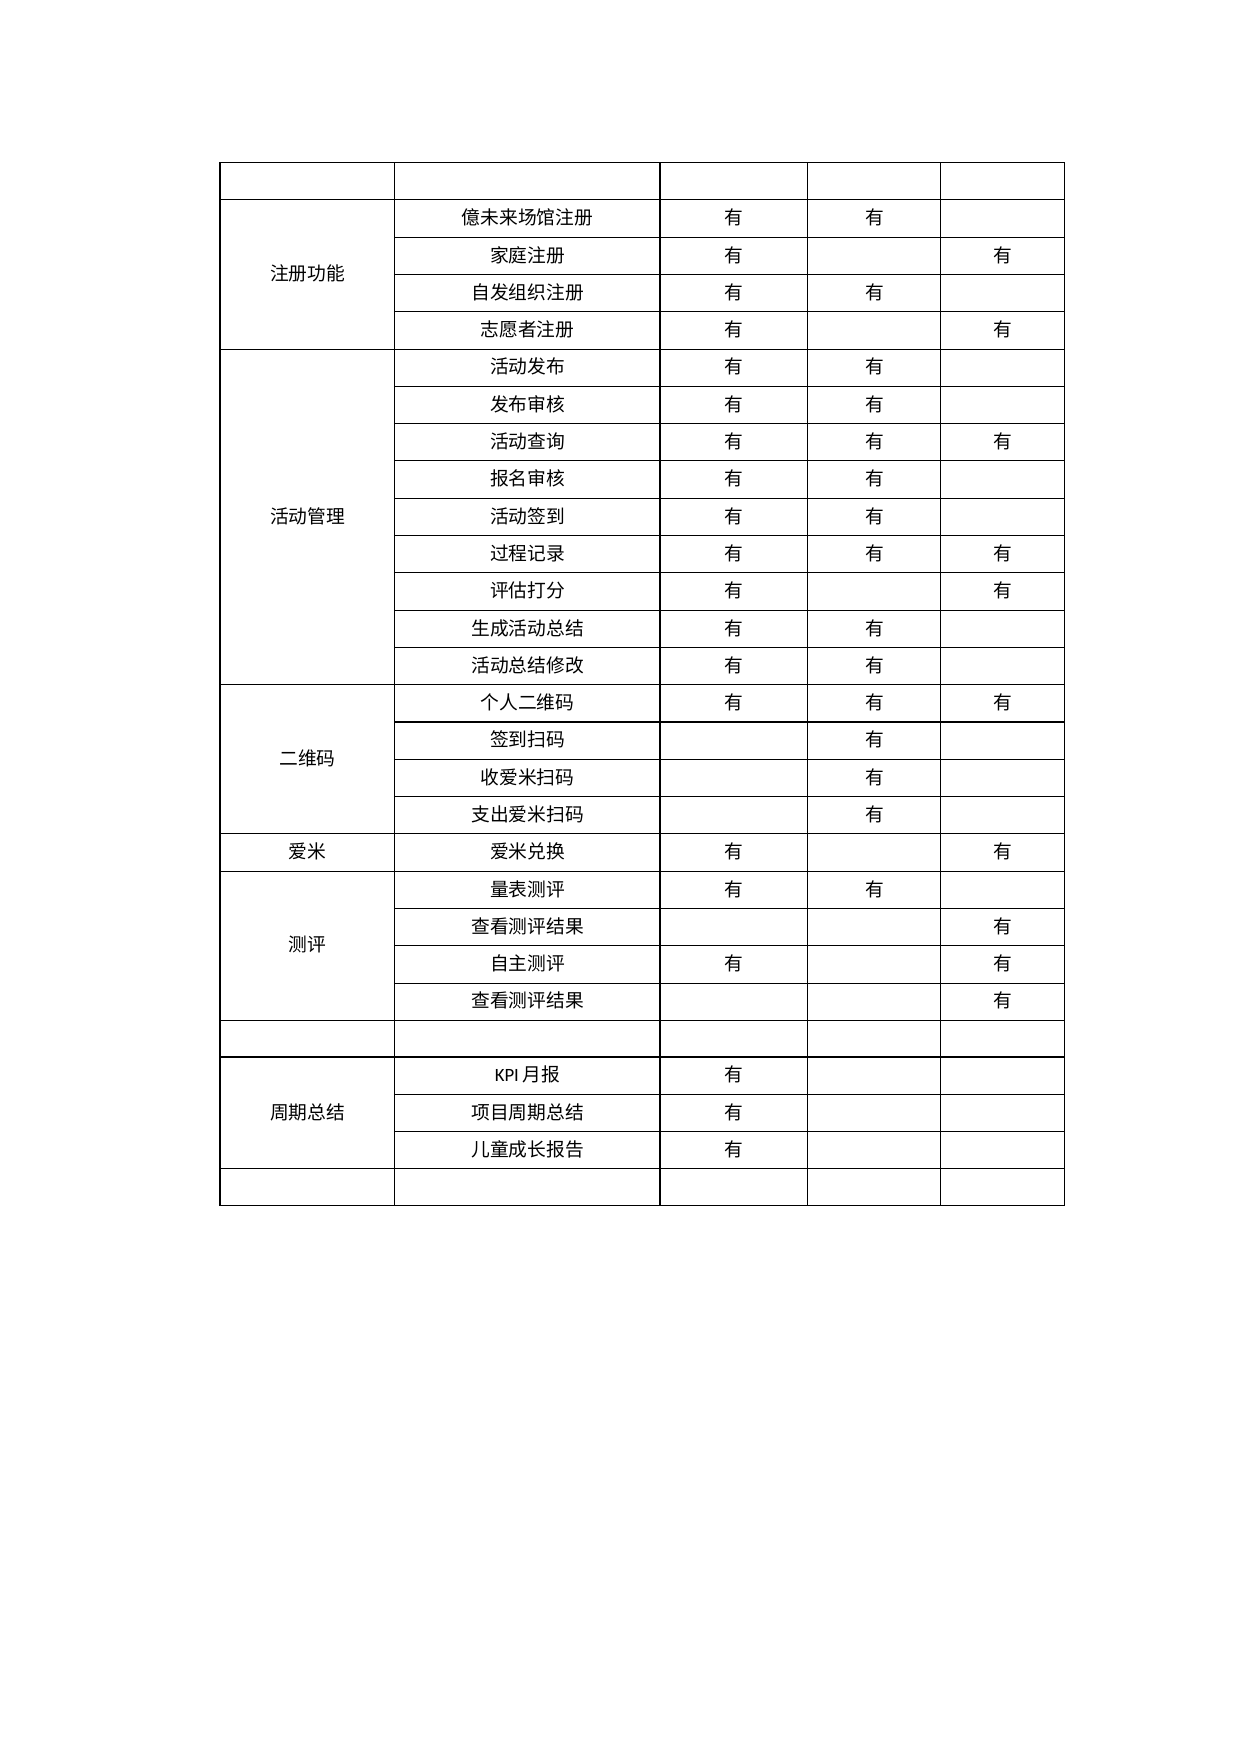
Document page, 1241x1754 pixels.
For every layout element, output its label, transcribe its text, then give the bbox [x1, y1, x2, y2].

table_cell 有 [661, 573, 807, 609]
table_cell [941, 1095, 1064, 1131]
table_cell [661, 1021, 807, 1056]
table_cell 有 [808, 723, 940, 759]
table_cell [941, 275, 1064, 311]
table_cell 有 [661, 424, 807, 460]
table_cell 过程记录 [395, 536, 659, 572]
table_cell 有 [661, 946, 807, 982]
table_cell [941, 1021, 1064, 1056]
table_cell 个人二维码 [395, 685, 659, 721]
table_cell [941, 648, 1064, 684]
table_cell [808, 1058, 940, 1094]
table_cell 家庭注册 [395, 238, 659, 274]
table_cell 有 [808, 760, 940, 796]
table_cell 注册功能 [221, 200, 394, 348]
table_cell 查看测评结果 [395, 984, 659, 1020]
table_cell 查看测评结果 [395, 909, 659, 945]
table_cell 有 [808, 350, 940, 386]
table_cell 有 [808, 461, 940, 498]
table_cell [808, 946, 940, 982]
table_cell [221, 1169, 394, 1205]
table_cell [661, 723, 807, 759]
table_cell 有 [661, 611, 807, 647]
table_cell [941, 797, 1064, 833]
table_cell 有 [941, 163, 1064, 199]
table_cell [395, 1021, 659, 1056]
table_cell 有 [661, 685, 807, 721]
table_cell 有 [808, 163, 940, 199]
table_cell 有 [661, 200, 807, 237]
table_cell [941, 461, 1064, 498]
table_cell 有 [941, 909, 1064, 945]
table_cell [808, 909, 940, 945]
table_cell [395, 1169, 659, 1205]
table_cell 测评 [221, 872, 394, 1020]
table_cell 周期总结 [221, 1058, 394, 1168]
table_cell 有 [808, 648, 940, 684]
table_cell [941, 200, 1064, 237]
table_cell [941, 387, 1064, 423]
table_cell [661, 909, 807, 945]
table_cell 二维码 [221, 685, 394, 833]
table_cell 有 [941, 238, 1064, 274]
table_cell [808, 312, 940, 348]
table_cell [808, 1021, 940, 1056]
table_cell [941, 499, 1064, 535]
table_cell 有 [941, 424, 1064, 460]
table_cell [941, 1132, 1064, 1168]
table_cell 志愿者注册 [395, 312, 659, 348]
table_cell 有 [661, 1132, 807, 1168]
table_cell [661, 797, 807, 833]
table_cell [941, 872, 1064, 908]
table_cell [941, 611, 1064, 647]
table_cell 有 [661, 312, 807, 348]
table_cell 活动总结修改 [395, 648, 659, 684]
table_cell 億未来场馆注册 [395, 200, 659, 237]
table_cell 有 [808, 200, 940, 237]
table_cell [808, 984, 940, 1020]
table_cell [941, 350, 1064, 386]
table_cell 有 [661, 387, 807, 423]
table_cell 有 [661, 536, 807, 572]
table_cell 有 [941, 312, 1064, 348]
table_cell 活动发布 [395, 350, 659, 386]
table_cell 项目周期总结 [395, 1095, 659, 1131]
table_cell 有 [808, 275, 940, 311]
table_cell 有 [661, 834, 807, 871]
table_cell 量表测评 [395, 872, 659, 908]
table_cell 测评结果 [395, 163, 659, 199]
table_cell 有 [661, 1095, 807, 1131]
table_cell 有 [808, 387, 940, 423]
table_cell 有 [808, 685, 940, 721]
table_cell [941, 723, 1064, 759]
table_cell [808, 238, 940, 274]
table_cell [808, 834, 940, 871]
table_cell KPI月报 [395, 1058, 659, 1094]
table_cell 有 [808, 611, 940, 647]
table_cell 爱米兑换 [395, 834, 659, 871]
table_cell 有 [808, 499, 940, 535]
table_cell 发布审核 [395, 387, 659, 423]
table_cell 收爱米扫码 [395, 760, 659, 796]
table_cell 有 [661, 648, 807, 684]
table_cell 自发组织注册 [395, 275, 659, 311]
table_cell 有 [941, 984, 1064, 1020]
table_cell 有 [661, 1058, 807, 1094]
table_cell 有 [808, 797, 940, 833]
table_cell 有 [661, 872, 807, 908]
table_cell 儿童成长报告 [395, 1132, 659, 1168]
table_cell [941, 760, 1064, 796]
table_cell [808, 1169, 940, 1205]
table_cell 有 [661, 461, 807, 498]
table_cell [808, 1095, 940, 1131]
table_cell 有 [941, 573, 1064, 609]
table_cell 活动查询 [395, 424, 659, 460]
table_cell [661, 1169, 807, 1205]
table_cell [941, 1058, 1064, 1094]
table_cell 支出爱米扫码 [395, 797, 659, 833]
table_cell [941, 1169, 1064, 1205]
table_cell [808, 573, 940, 609]
table_cell 自主测评 [395, 946, 659, 982]
table_cell 有 [941, 685, 1064, 721]
table_cell 有 [661, 350, 807, 386]
table_cell 有 [808, 424, 940, 460]
table_cell 活动管理 [221, 350, 394, 684]
table_cell [661, 984, 807, 1020]
table_cell [661, 760, 807, 796]
table_cell 生成活动总结 [395, 611, 659, 647]
table_cell 有 [661, 275, 807, 311]
table_cell 报名审核 [395, 461, 659, 498]
table_cell 有 [941, 946, 1064, 982]
table_cell 评估打分 [395, 573, 659, 609]
table_cell 有 [661, 499, 807, 535]
table_cell 有 [808, 872, 940, 908]
table_cell [808, 1132, 940, 1168]
table_cell 有 [941, 834, 1064, 871]
table_cell 爱米 [221, 834, 394, 871]
table_cell 有 [661, 163, 807, 199]
table_cell 活动签到 [395, 499, 659, 535]
table_cell 有 [661, 238, 807, 274]
table_cell 签到扫码 [395, 723, 659, 759]
table_cell 有 [808, 536, 940, 572]
table_cell 有 [941, 536, 1064, 572]
table_cell [221, 1021, 394, 1056]
